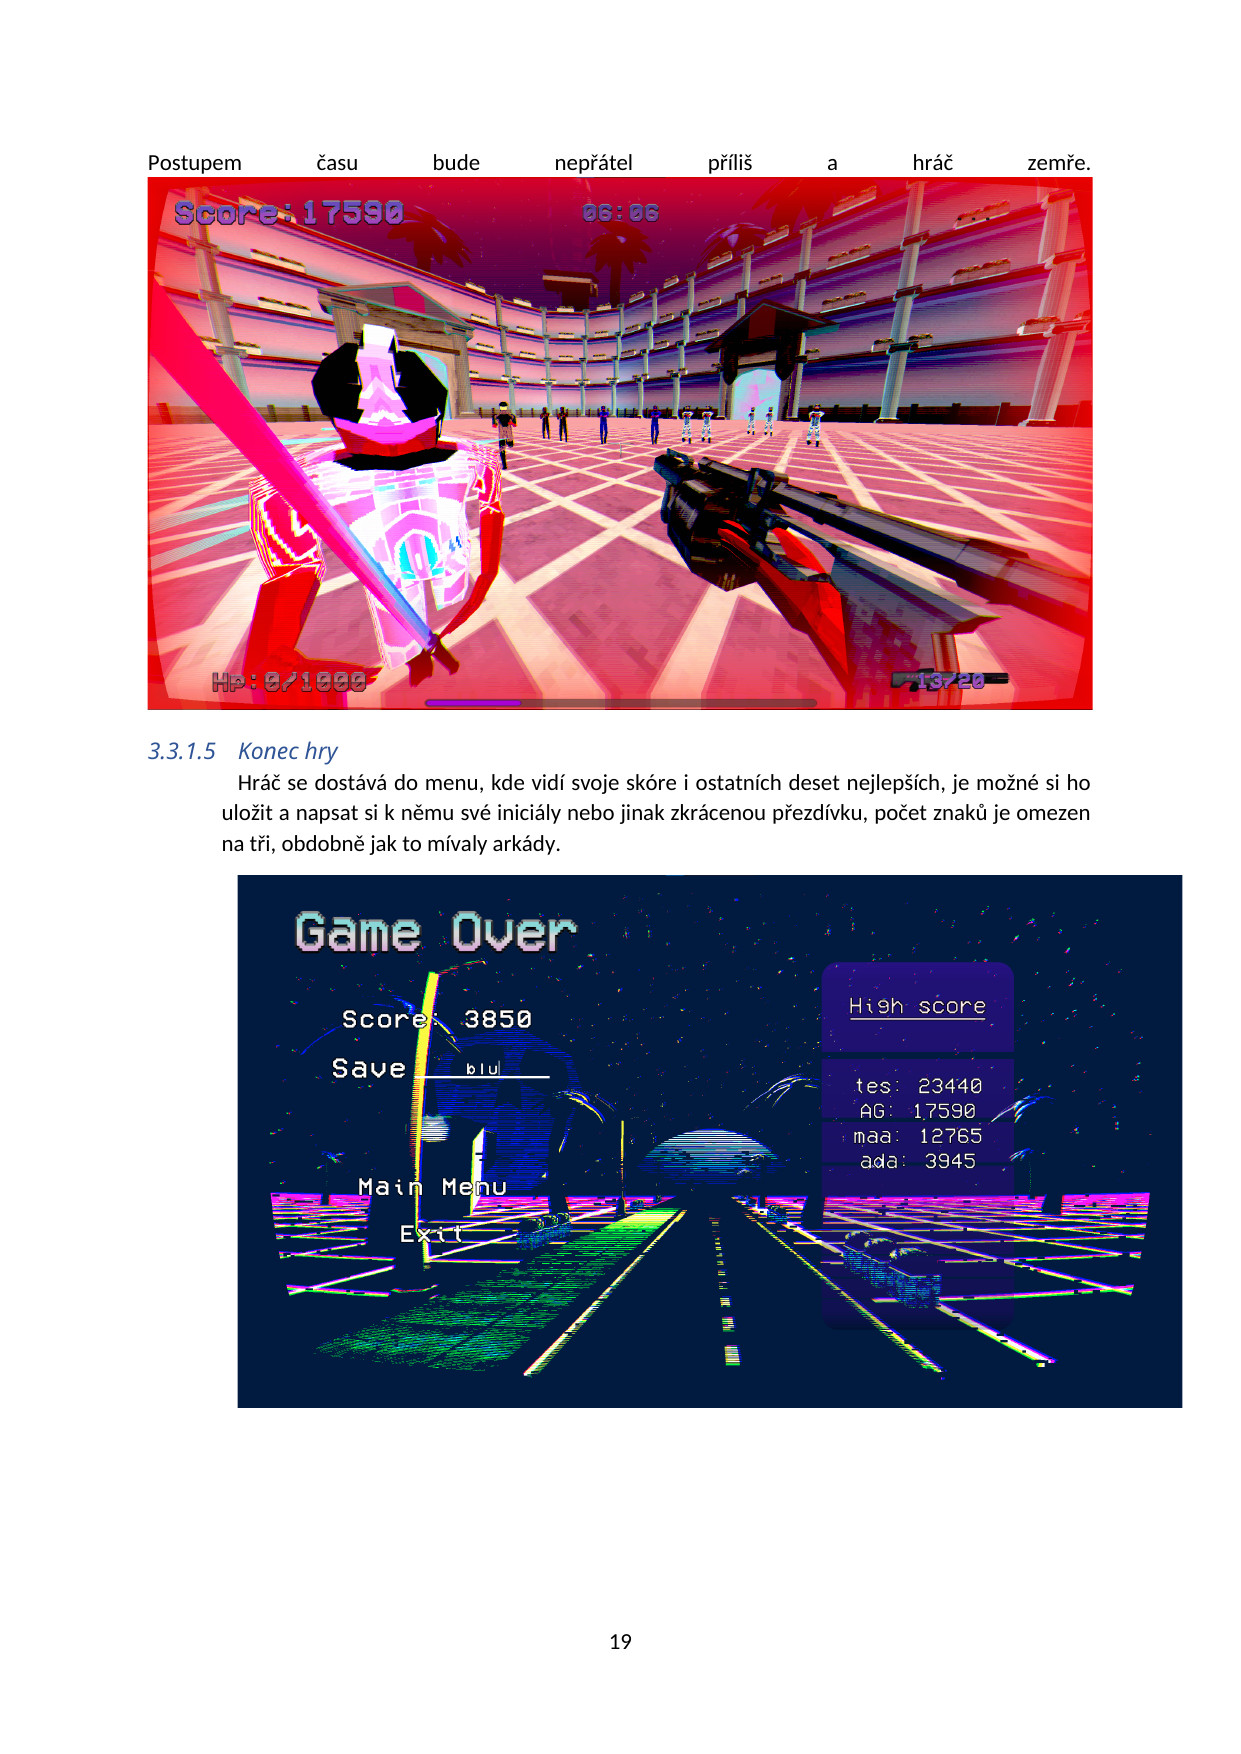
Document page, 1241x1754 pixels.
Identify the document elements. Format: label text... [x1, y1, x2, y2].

picture [237, 875, 1183, 1408]
text Postupem času bude nepřátel příliš a hráč zemře. [148, 148, 1093, 177]
picture [147, 177, 1093, 710]
text Hráč se dostává do menu, kde vidí svoje skóre i ostatních deset nejlepších, je možné si ho uložit a napsat si k němu své iniciály nebo jinak zkrácenou přezdívku, počet znaků je omezen na tři, obdobně jak to mívaly arkády. [221, 768, 1093, 857]
subtitle Konec hry [148, 734, 1093, 766]
